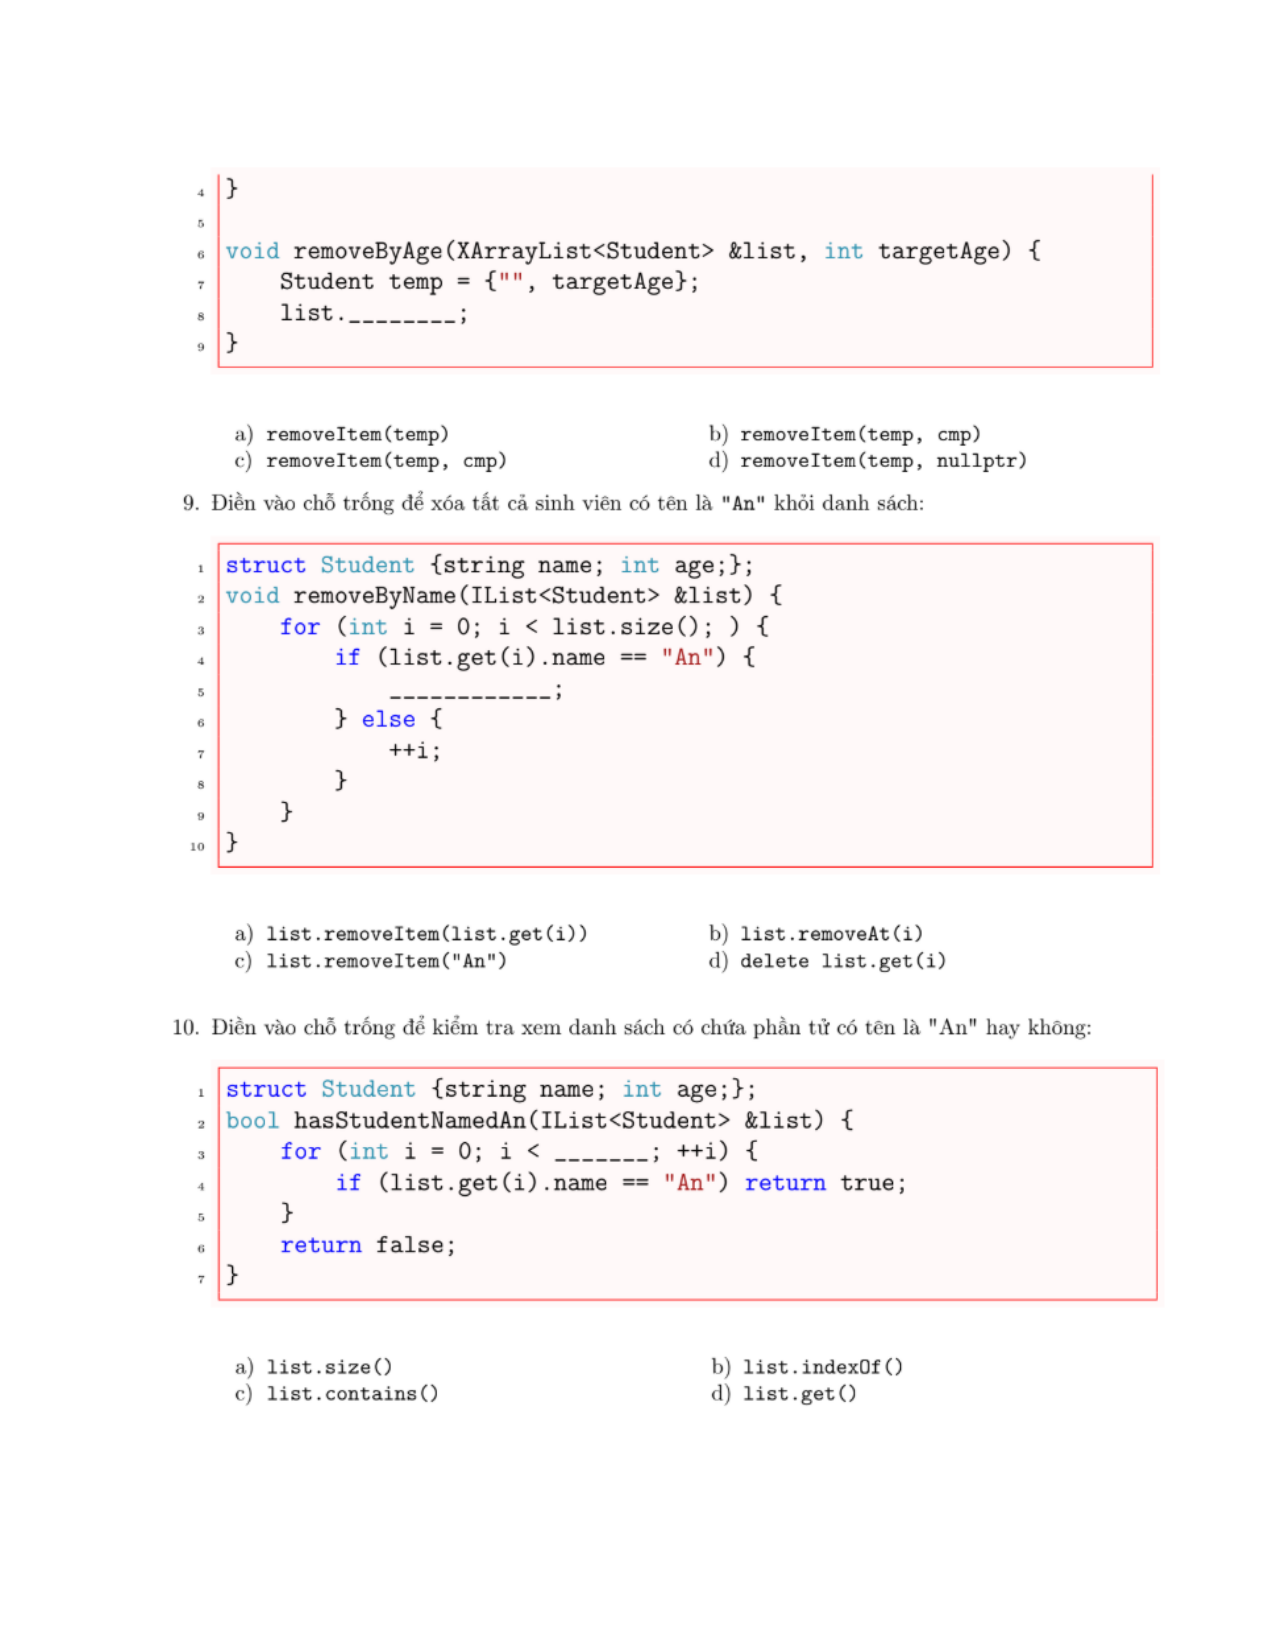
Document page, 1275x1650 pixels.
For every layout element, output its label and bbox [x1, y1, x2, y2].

picture [150, 150, 1197, 988]
picture [150, 1008, 1195, 1430]
